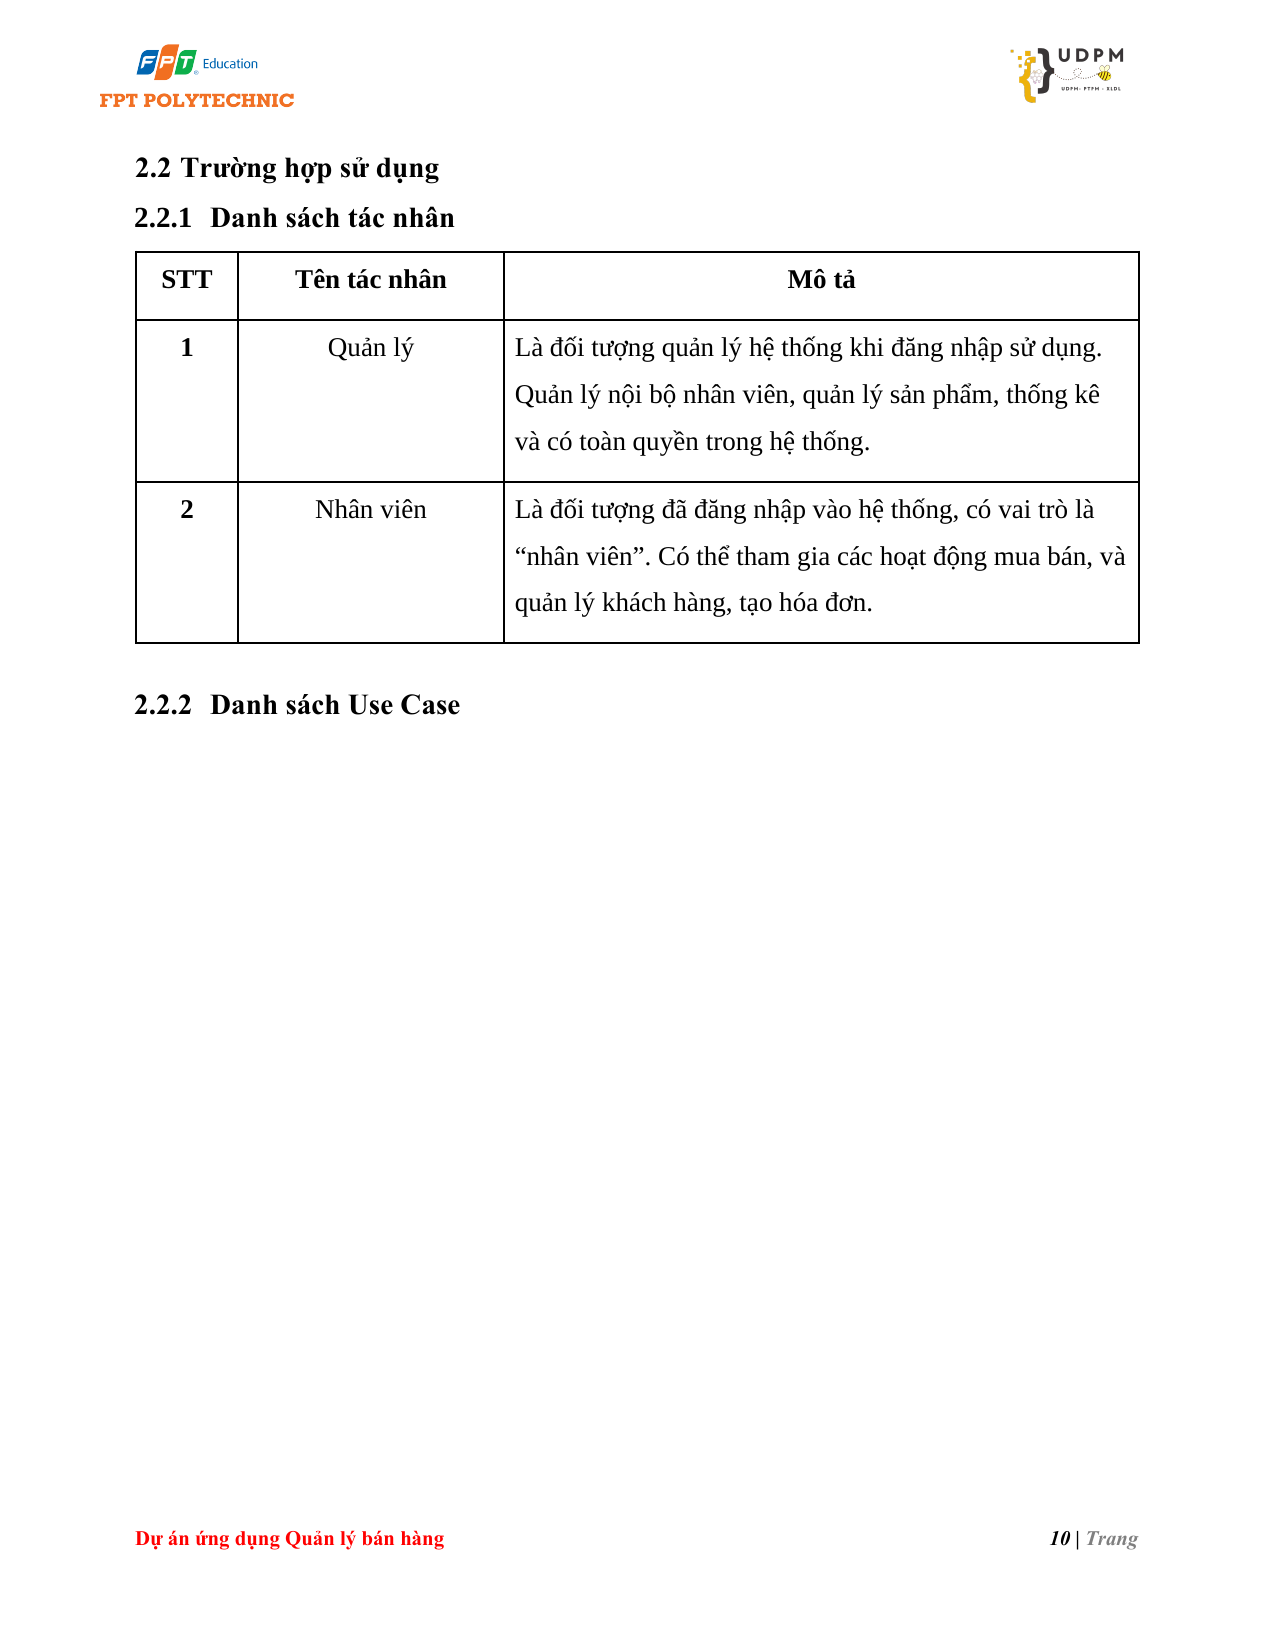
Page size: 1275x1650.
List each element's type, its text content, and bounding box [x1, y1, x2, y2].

picture [93, 36, 300, 122]
subtitle Danh sách tác nhân [134, 200, 1140, 234]
table_cell 1 [137, 321, 237, 481]
table_cell Nhân viên [239, 483, 503, 642]
table_cell Là đối tượng đã đăng nhập vào hệ thống, có vai trò là “nhân viên”. Có thể tham gia các hoạt động mua bán, và quản lý khách hàng, tạo hóa đơn. [505, 483, 1138, 642]
table_header STT [137, 253, 237, 319]
table_header Mô tả [505, 253, 1138, 319]
table_header Tên tác nhân [239, 253, 503, 319]
table_cell 2 [137, 483, 237, 642]
subtitle Trường hợp sử dụng [135, 150, 1140, 183]
picture [990, 29, 1154, 119]
table_cell Quản lý [239, 321, 503, 481]
subtitle Danh sách Use Case [134, 687, 1140, 721]
table_cell Là đối tượng quản lý hệ thống khi đăng nhập sử dụng. Quản lý nội bộ nhân viên, quản lý sản phẩm, thống kê và có toàn quyền trong hệ thống. [505, 321, 1138, 481]
